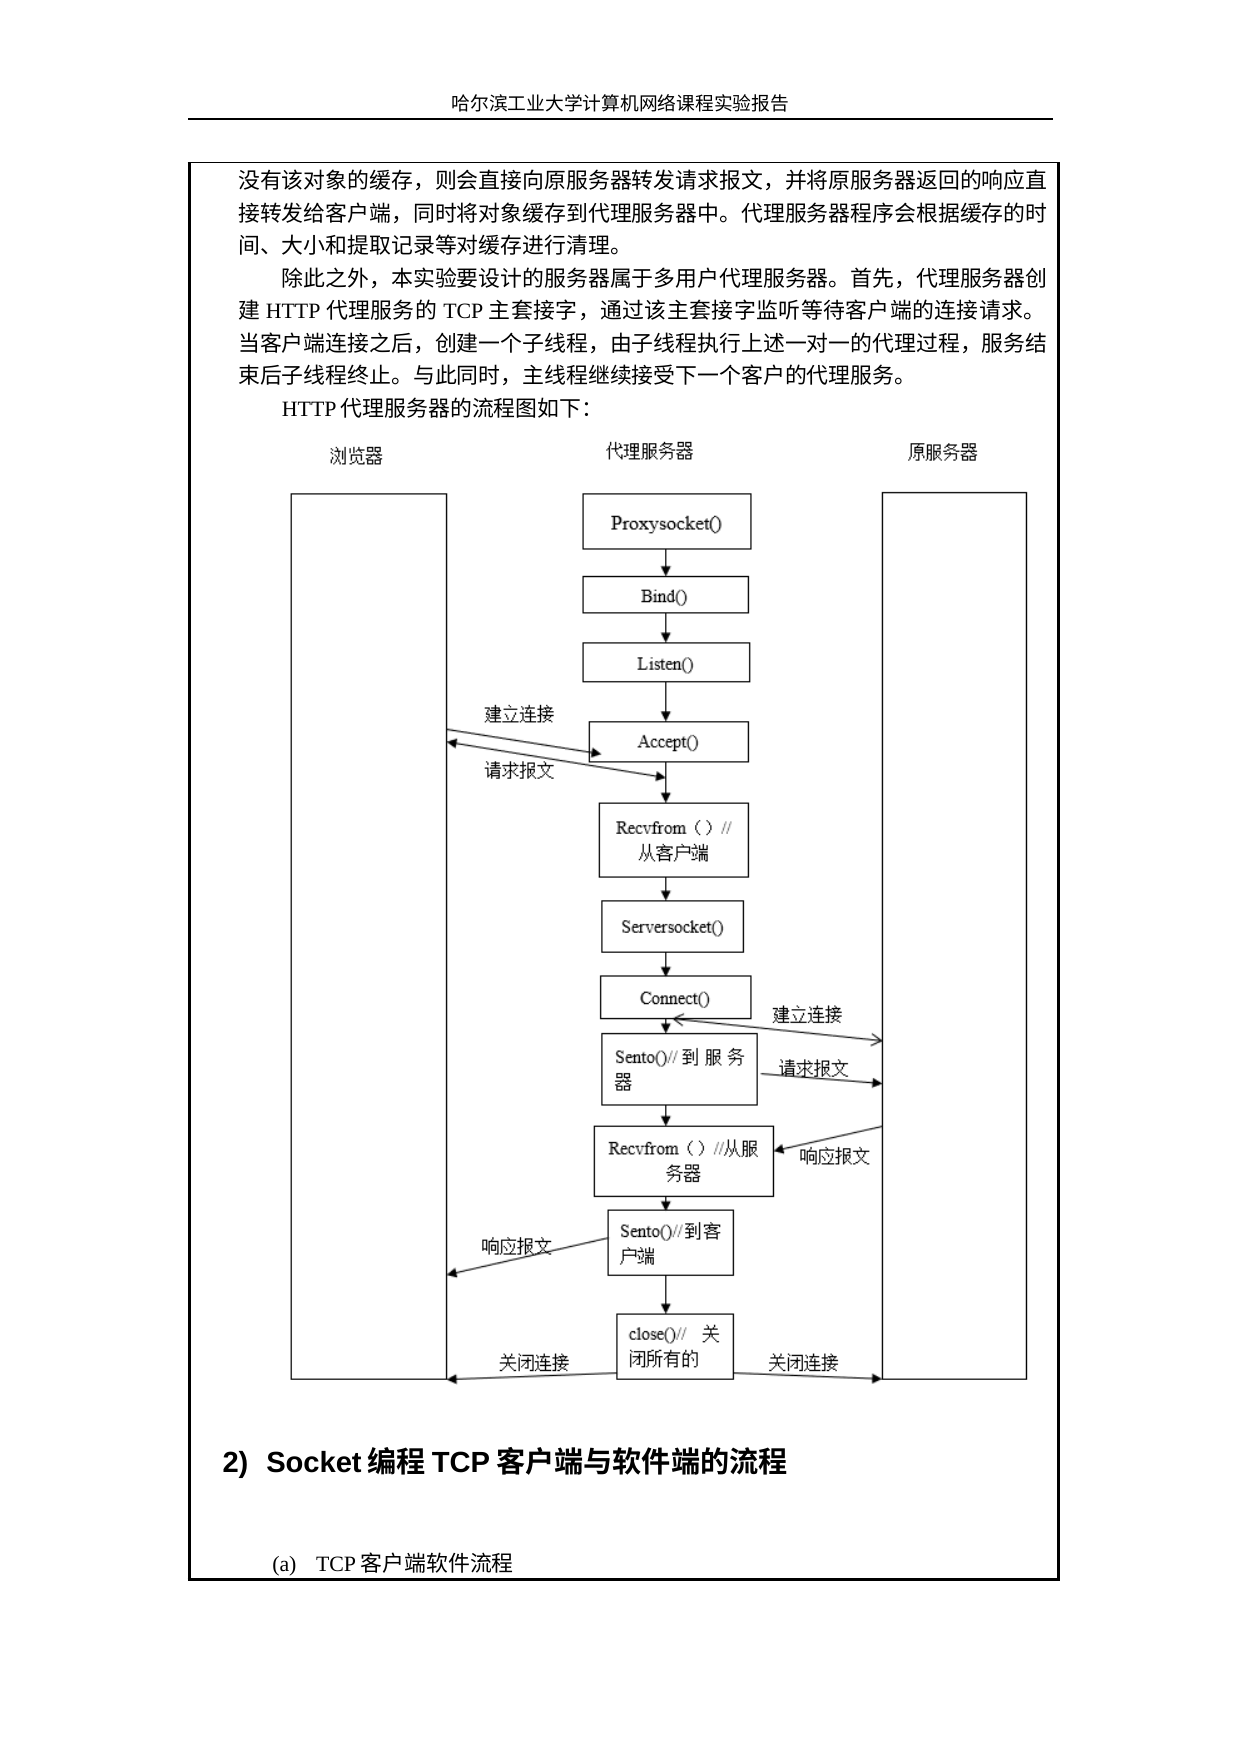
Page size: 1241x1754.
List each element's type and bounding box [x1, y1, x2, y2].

table_cell [191, 163, 1057, 1578]
picture [287, 423, 1036, 1390]
